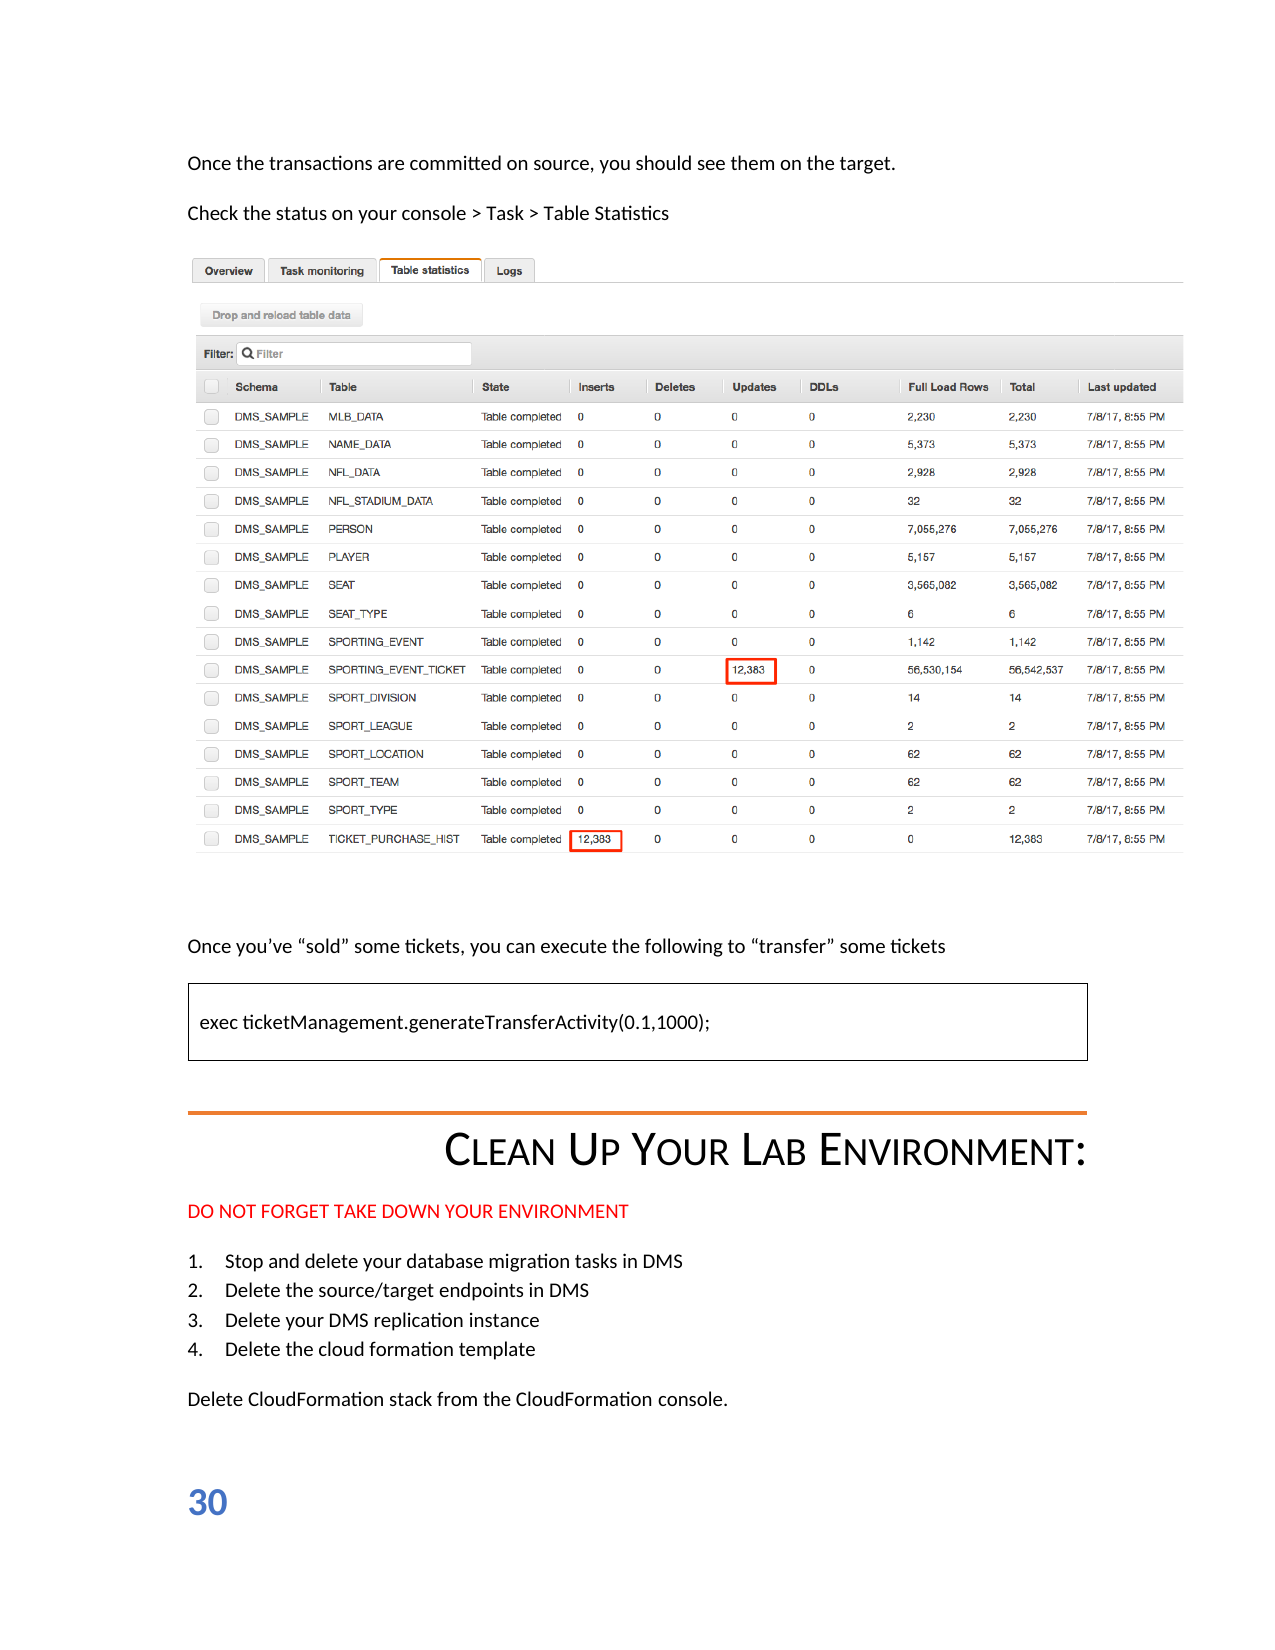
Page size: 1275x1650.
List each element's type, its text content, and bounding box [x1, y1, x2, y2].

table_header exec ticketManagement.generateTransferActivity(0.1,1000); [189, 984, 1087, 1060]
list Stop and delete your database migration tasks in DMS [187, 1248, 1087, 1274]
text Once you’ve “sold” some tickets, you can execute the following to “transfer” some tickets [187, 933, 1087, 958]
title Clean Up Your Lab Environment: [187, 1112, 1087, 1178]
text Delete CloudFormation stack from the CloudFormation console. [187, 1386, 1087, 1411]
picture [187, 250, 1184, 859]
text DO NOT FORGET TAKE DOWN YOUR ENVIRONMENT [187, 1198, 1087, 1224]
text Check the status on your console > Task > Table Statistics [187, 200, 1087, 225]
list Delete the source/target endpoints in DMS [187, 1278, 1087, 1303]
list Delete your DMS replication instance [187, 1307, 1087, 1332]
list Delete the cloud formation template [187, 1336, 1087, 1361]
text Once the transactions are committed on source, you should see them on the target. [187, 150, 1087, 175]
